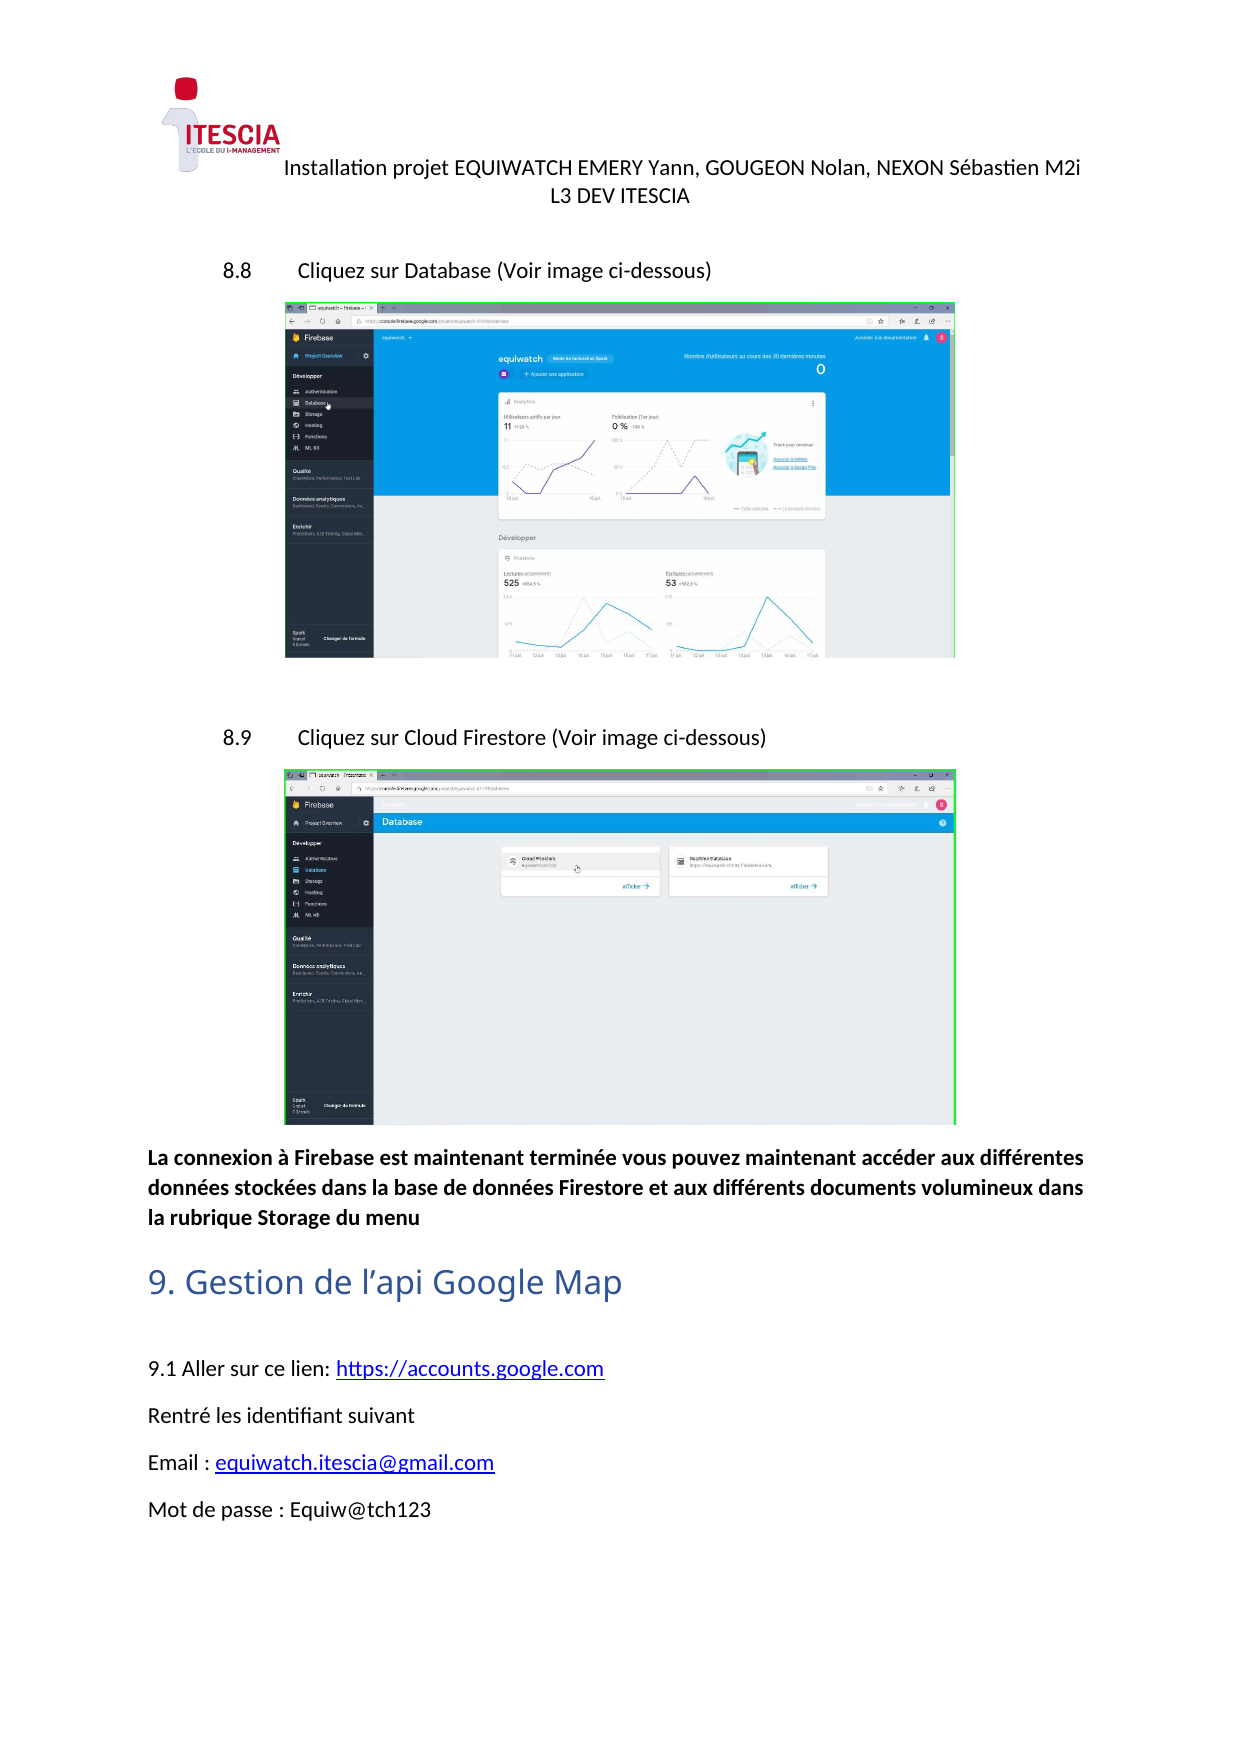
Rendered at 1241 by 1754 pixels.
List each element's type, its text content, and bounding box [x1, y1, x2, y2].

picture [285, 302, 956, 658]
subtitle 9. Gestion de l’api Google Map [148, 1259, 1093, 1304]
text La connexion à Firebase est maintenant terminée vous pouvez maintenant accéder aux différentes données stockées dans la base de données Firestore et aux différents documents volumineux dans la rubrique Storage du menu [148, 1143, 1093, 1231]
list Cliquez sur Cloud Firestore (Voir image ci-dessous) [223, 723, 1093, 751]
picture [158, 73, 284, 176]
picture [284, 769, 957, 1125]
text Rentré les identifiant suivant [148, 1401, 1093, 1429]
text 9.1 Aller sur ce lien: https://accounts.google.com [148, 1354, 1093, 1382]
list Cliquez sur Database (Voir image ci-dessous) [223, 256, 1093, 284]
text Mot de passe : Equiw@tch123 [148, 1495, 1093, 1523]
text Email : equiwatch.itescia@gmail.com [148, 1448, 1093, 1476]
